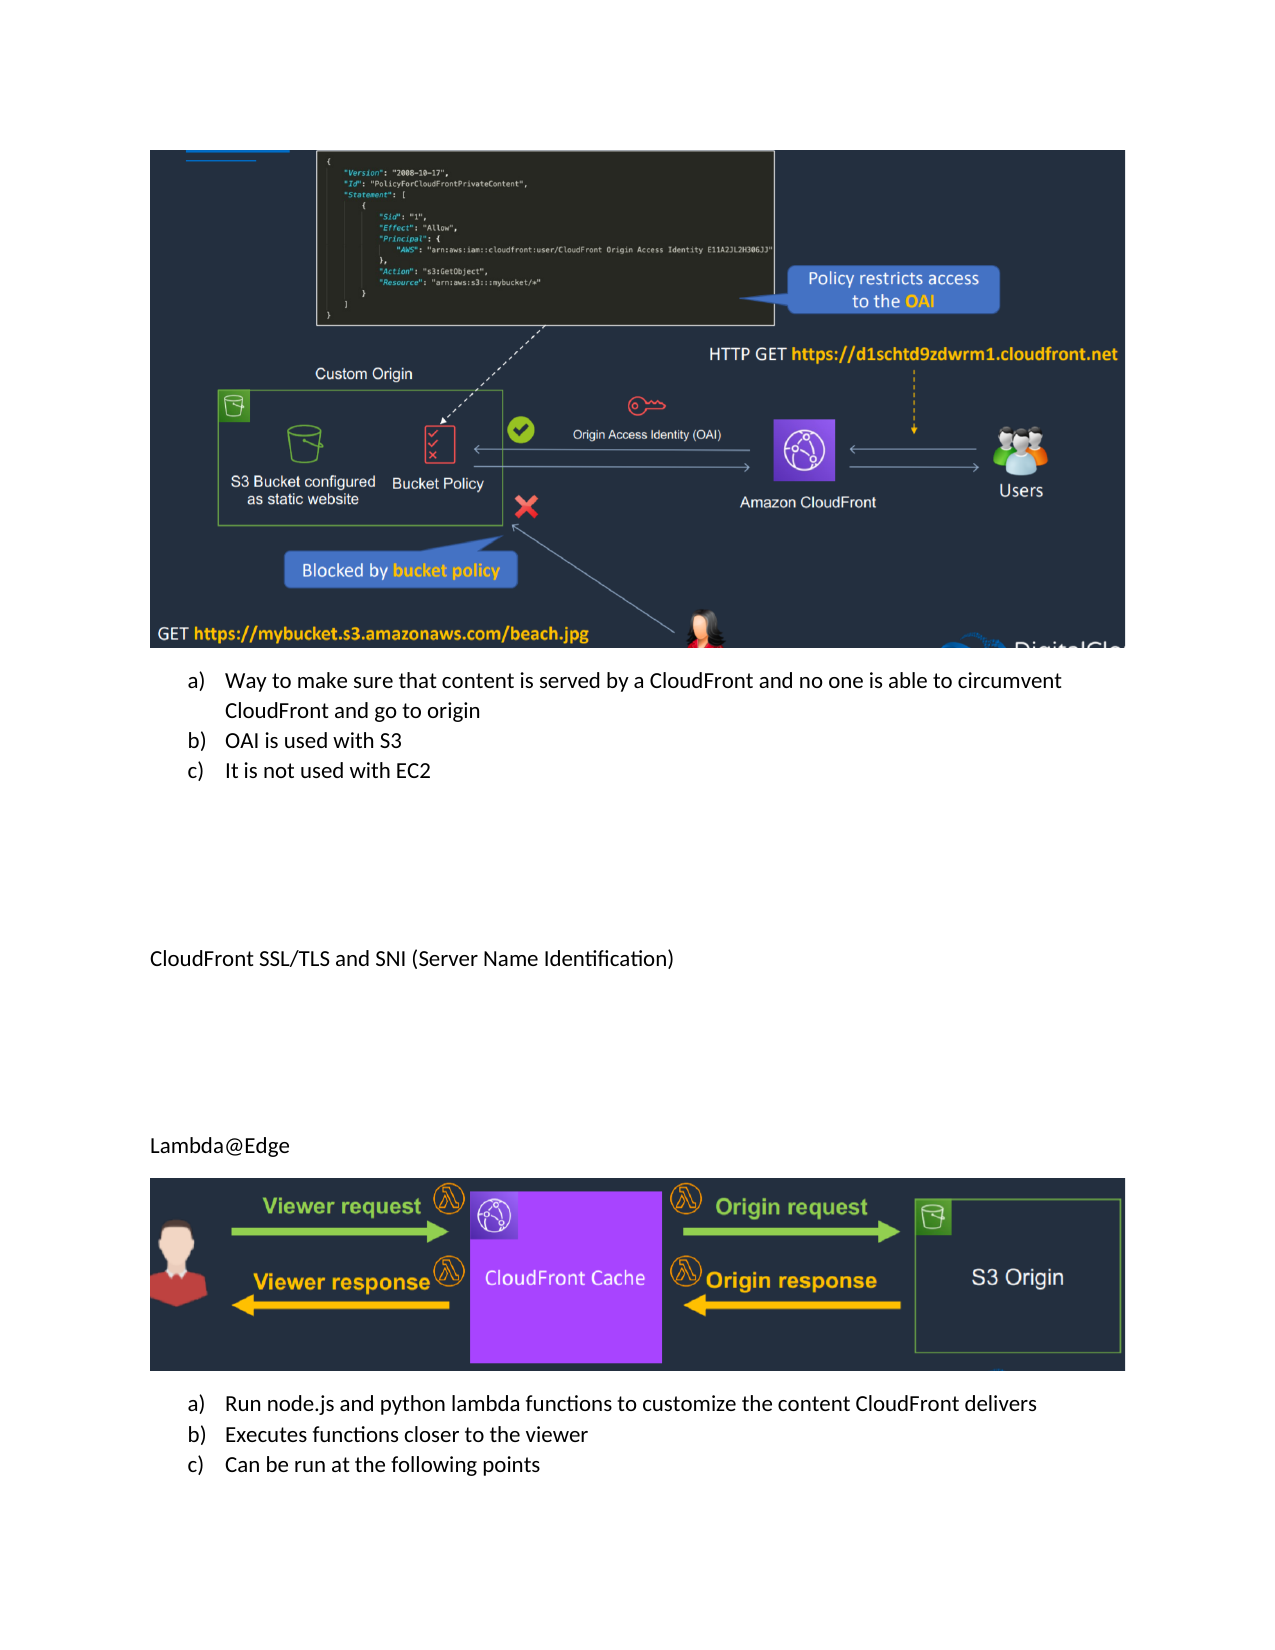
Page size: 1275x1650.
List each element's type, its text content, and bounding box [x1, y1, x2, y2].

picture [150, 150, 1125, 648]
list Can be run at the following points [187, 1450, 1125, 1478]
text Lambda@Edge [150, 1132, 1125, 1160]
text CloudFront SSL/TLS and SNI (Server Name Identification) [150, 944, 1125, 972]
list Way to make sure that content is served by a CloudFront and no one is able to circumvent CloudFront and go to origin [187, 666, 1125, 724]
list Run node.js and python lambda functions to customize the content CloudFront delivers [187, 1389, 1125, 1418]
list Executes functions closer to the viewer [187, 1420, 1125, 1448]
list OAI is used with S3 [187, 726, 1125, 754]
picture [150, 1178, 1125, 1371]
list It is not used with EC2 [187, 757, 1125, 785]
